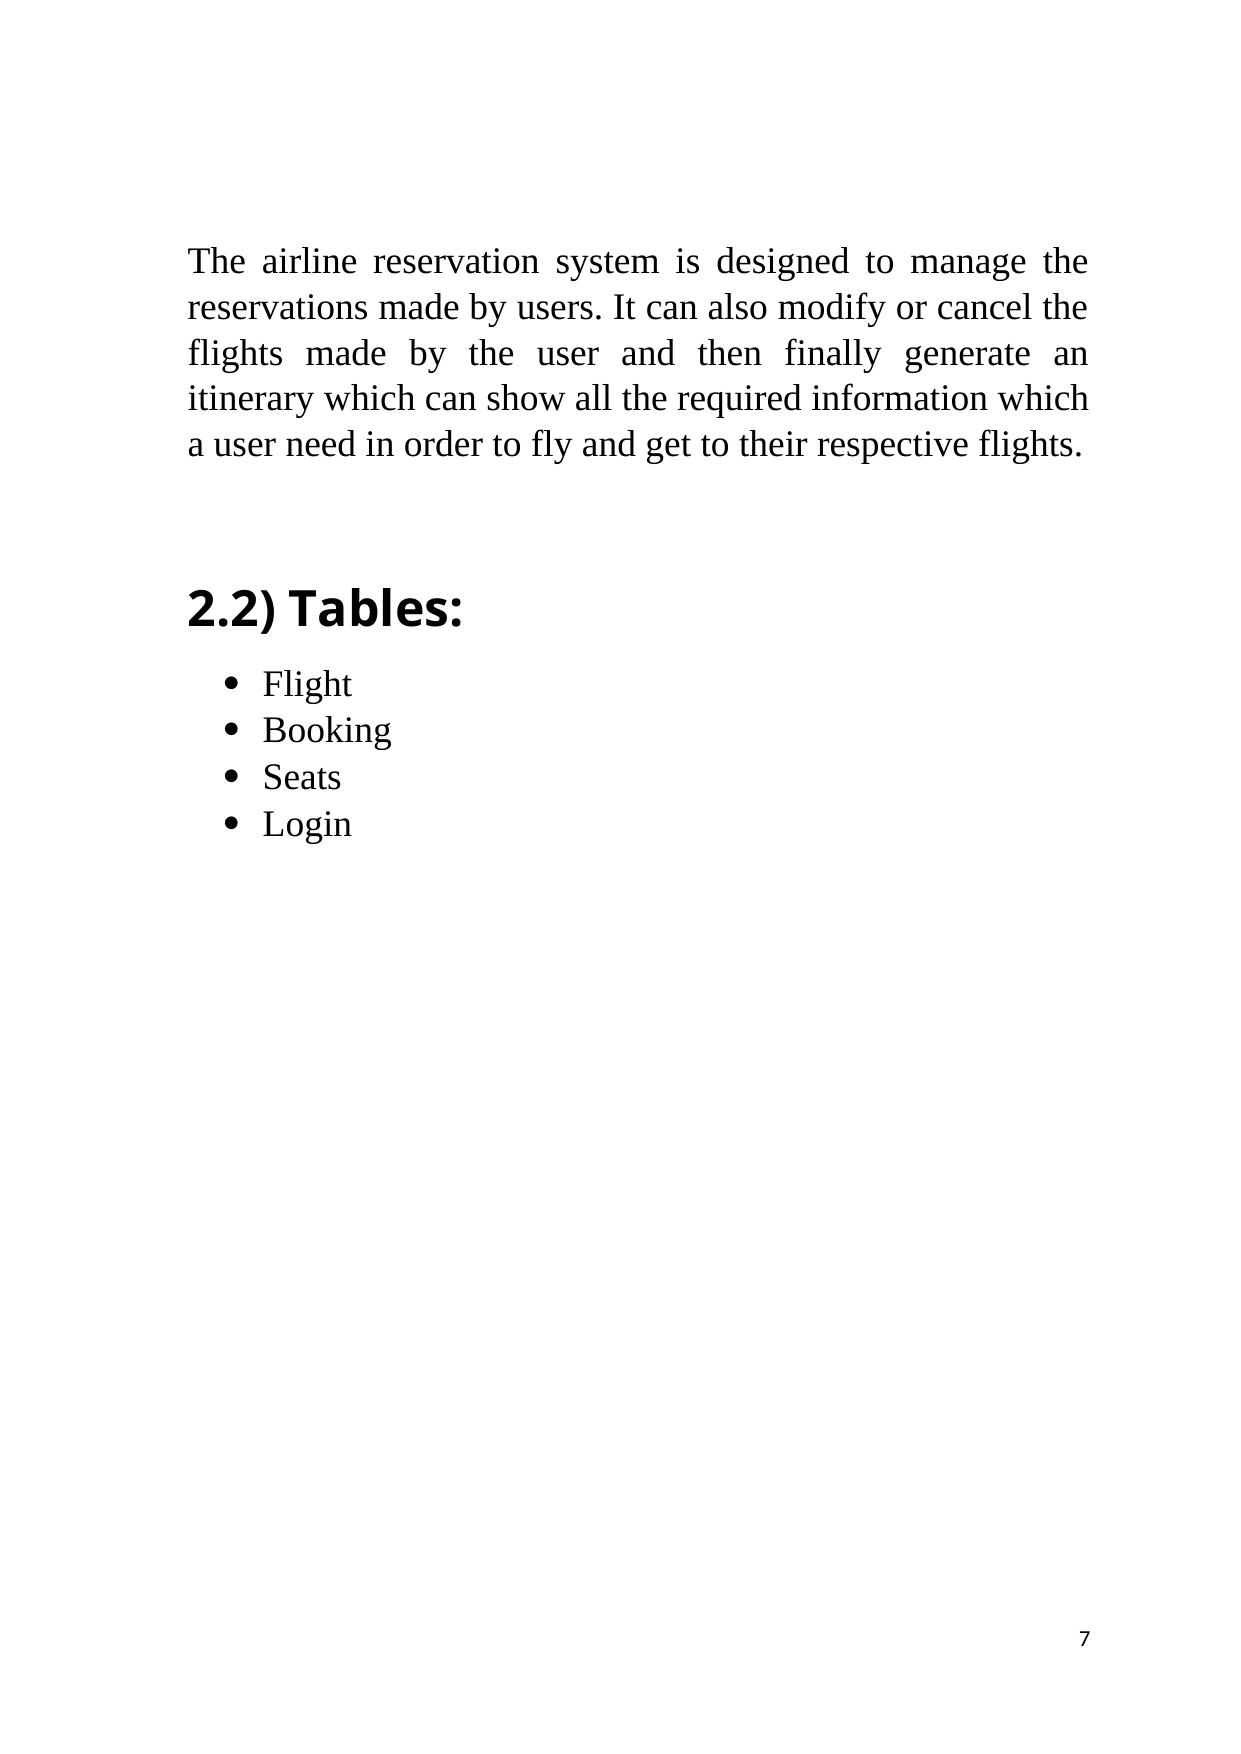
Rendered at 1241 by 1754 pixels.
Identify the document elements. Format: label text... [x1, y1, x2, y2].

list Seats [225, 754, 1090, 798]
list Login [225, 801, 1090, 844]
text The airline reservation system is designed to manage the reservations made by users. It can also modify or cancel the flights made by the user and then finally generate an itinerary which can show all the required information which a user need in order to fly and get to their respective flights. [187, 239, 1090, 464]
text 2.2) Tables: [187, 572, 1090, 641]
list Booking [225, 708, 1090, 751]
list Flight [225, 661, 1090, 704]
